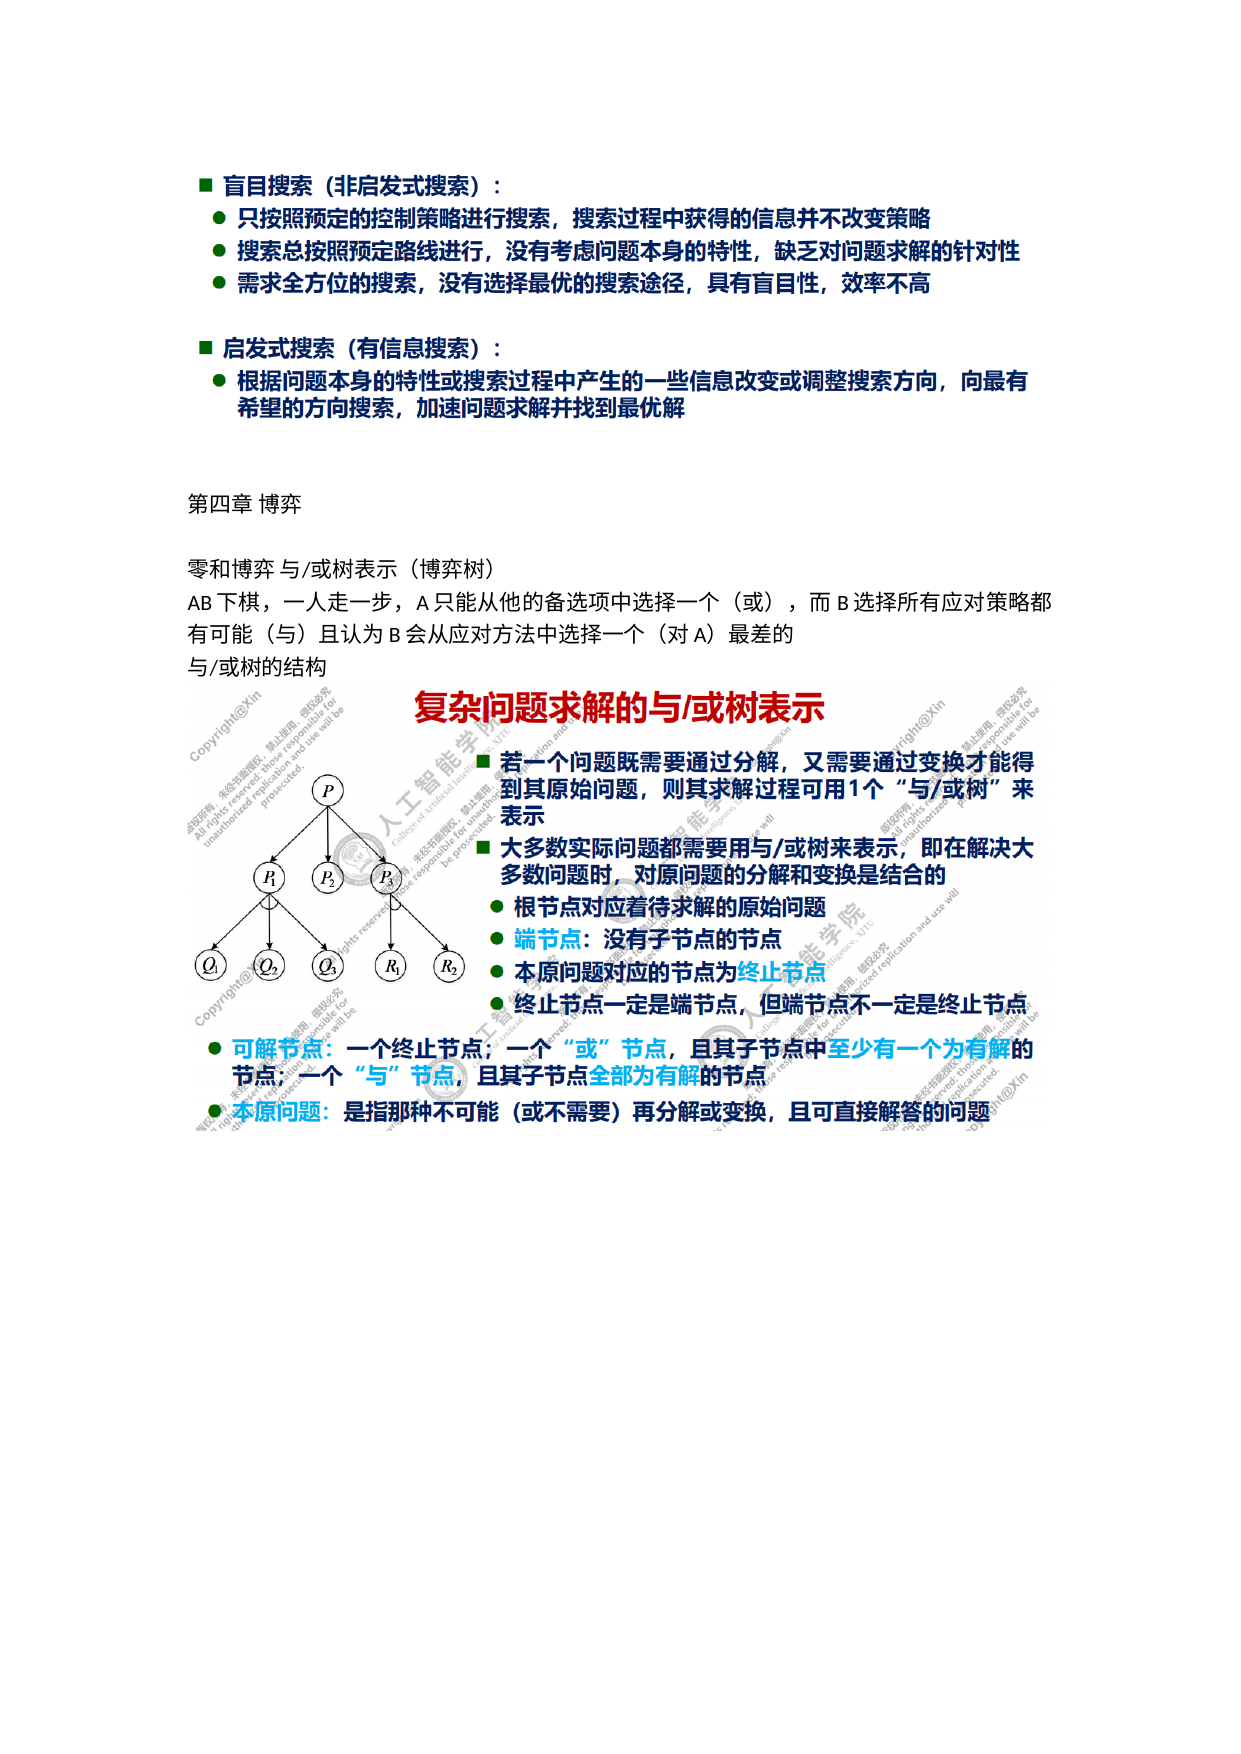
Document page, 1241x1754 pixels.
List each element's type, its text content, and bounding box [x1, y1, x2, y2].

text 第四章 博弈 [187, 487, 1053, 519]
picture [187, 162, 1052, 431]
text AB下棋，一人走一步，A只能从他的备选项中选择一个（或），而B选择所有应对策略都有可能（与）且认为B会从应对方法中选择一个（对A）最差的 [187, 584, 1053, 649]
text 零和博弈 与/或树表示（博弈树） [187, 552, 1053, 584]
text 与/或树的结构 [187, 649, 1053, 682]
picture [187, 682, 1052, 1131]
